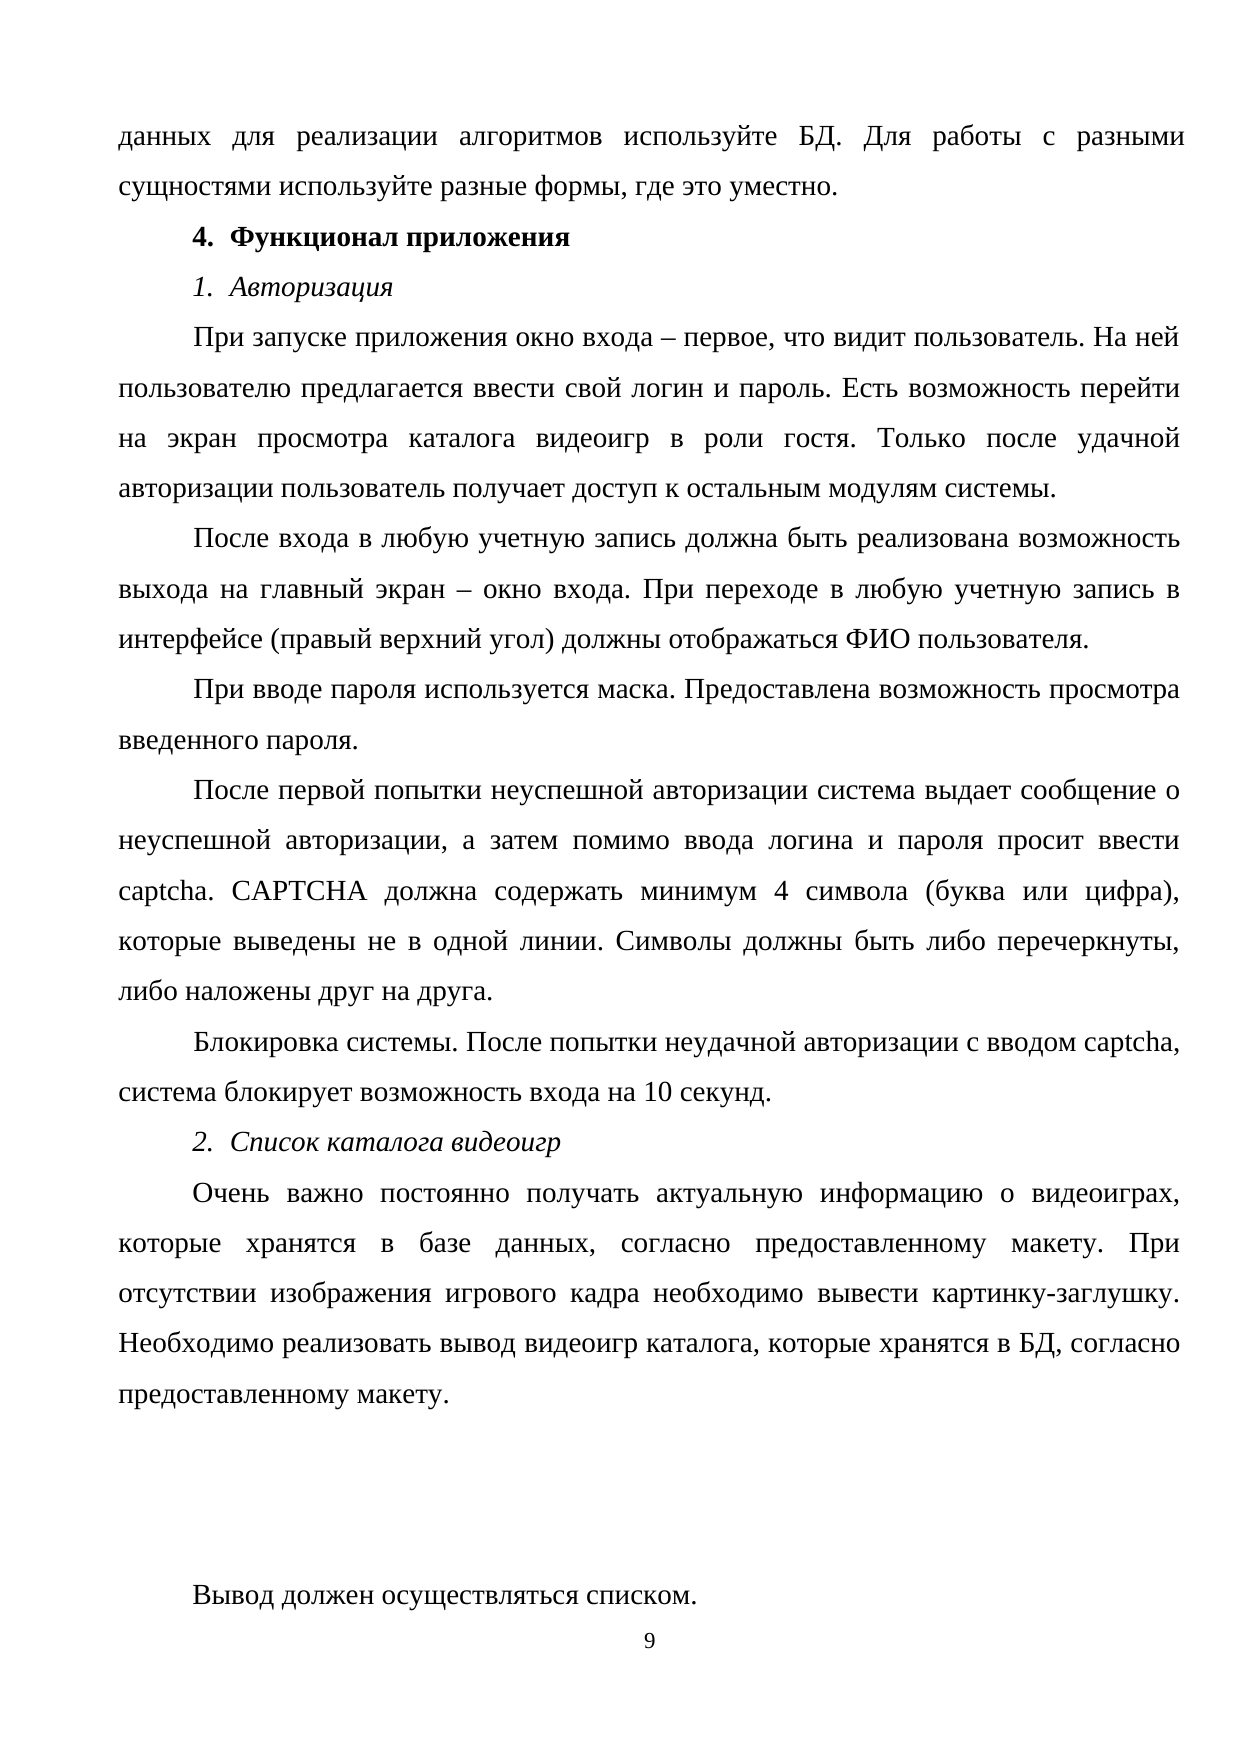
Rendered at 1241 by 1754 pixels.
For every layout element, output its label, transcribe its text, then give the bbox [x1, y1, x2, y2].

text После входа в любую учетную запись должна быть реализована возможность выхода на главный экран – окно входа. При переходе в любую учетную запись в интерфейсе (правый верхний угол) должны отображаться ФИО пользователя. [118, 521, 1181, 655]
list Список каталога видеоигр [192, 1124, 1186, 1158]
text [118, 118, 1186, 202]
text После первой попытки неуспешной авторизации система выдает сообщение о неуспешной авторизации, а затем помимо ввода логина и пароля просит ввести captcha. CAPTCHA должна содержать минимум 4 символа (буква или цифра), которые выведены не в одной линии. Символы должны быть либо перечеркнуты, либо наложены друг на друга. [118, 772, 1181, 1007]
text Блокировка системы. После попытки неудачной авторизации с вводом captcha, система блокирует возможность входа на 10 секунд. [118, 1024, 1181, 1108]
text При запуске приложения окно входа – первое, что видит пользователь. На ней пользователю предлагается ввести свой логин и пароль. Есть возможность перейти на экран просмотра каталога видеоигр в роли гостя. Только после удачной авторизации пользователь получает доступ к остальным модулям системы. [118, 319, 1181, 504]
text При вводе пароля используется маска. Предоставлена возможность просмотра введенного пароля. [118, 672, 1181, 755]
list Авторизация [192, 269, 1186, 303]
text Очень важно постоянно получать актуальную информацию о видеоиграх, которые хранятся в базе данных, согласно предоставленному макету. При отсутствии изображения игрового кадра необходимо вывести картинку-заглушку. Необходимо реализовать вывод видеоигр каталога, которые хранятся в БД, согласно предоставленному макету. [118, 1175, 1181, 1409]
text Вывод должен осуществляться списком. [118, 1577, 1181, 1611]
list Функционал приложения [192, 219, 1186, 252]
